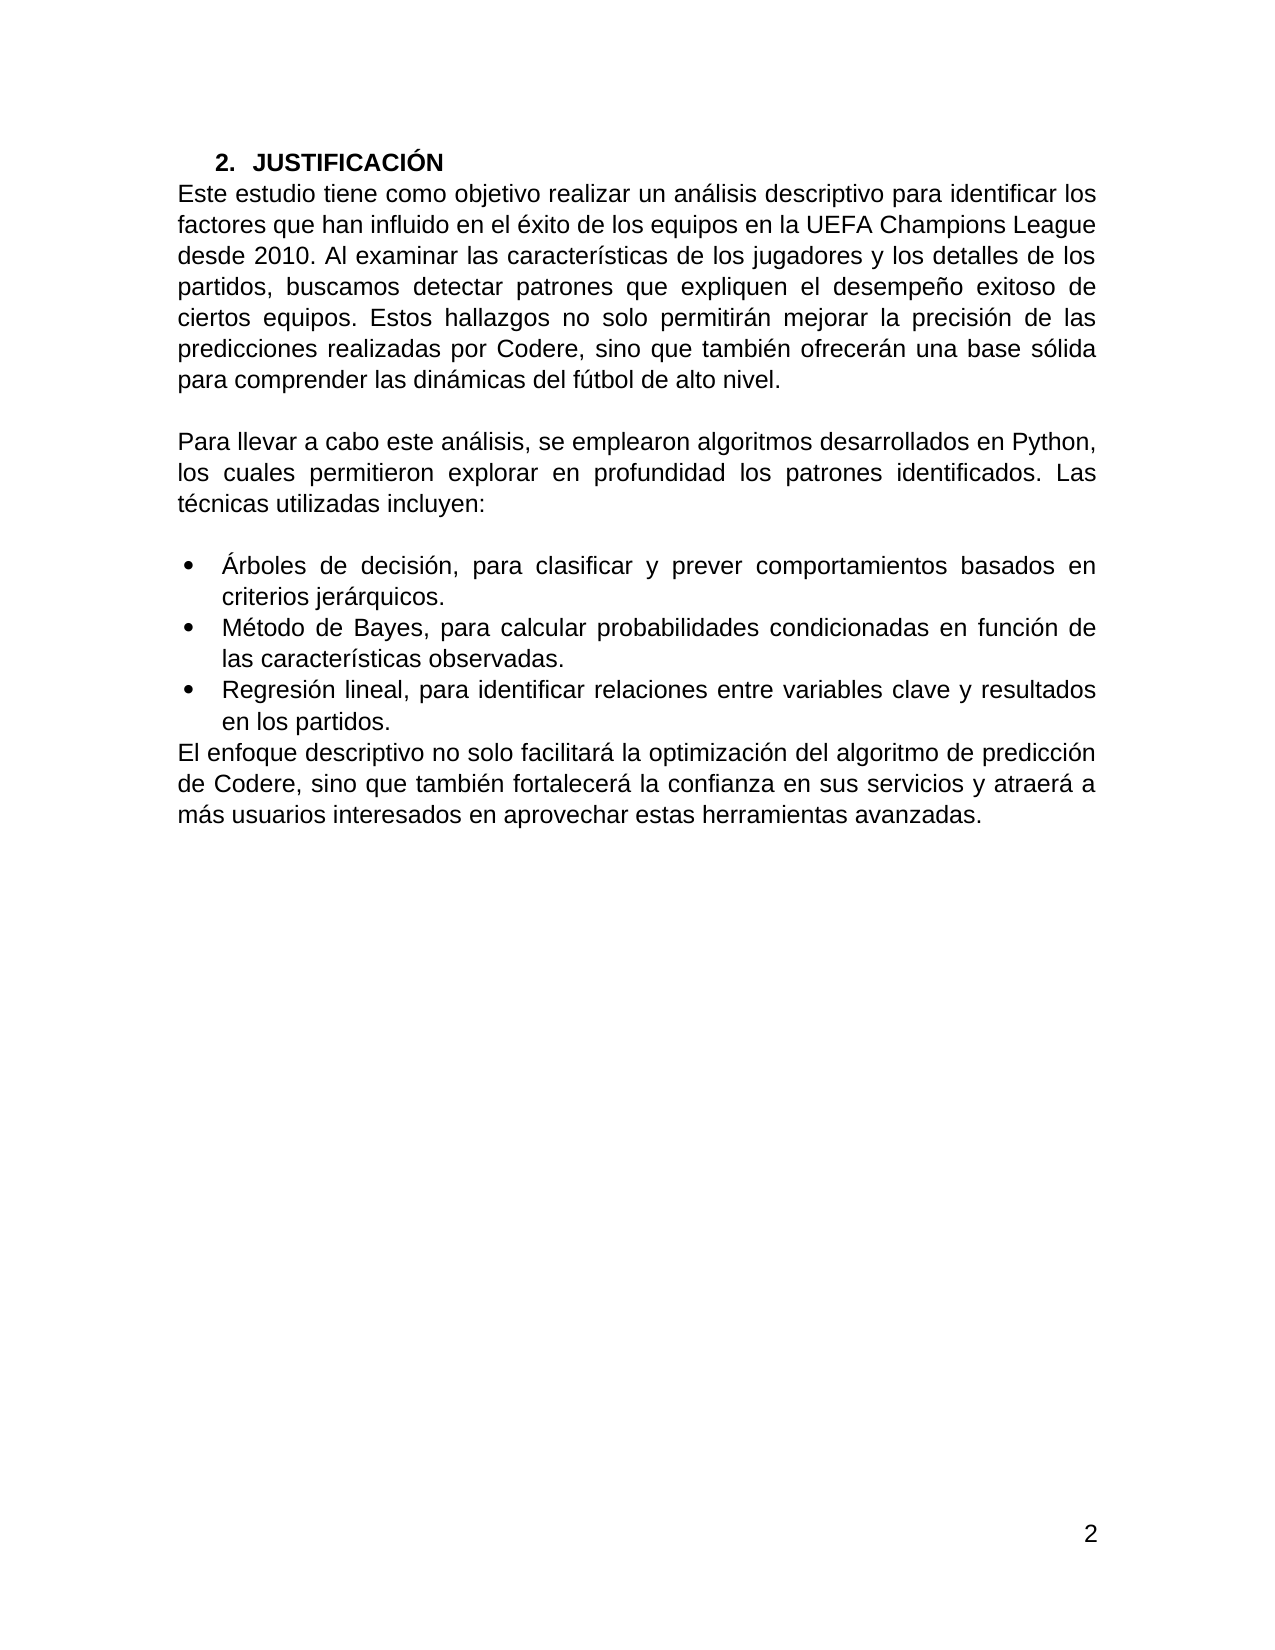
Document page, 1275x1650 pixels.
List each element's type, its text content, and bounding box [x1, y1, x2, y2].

list Regresión lineal, para identificar relaciones entre variables clave y resultados en los partidos. [184, 676, 1098, 735]
list El enfoque descriptivo no solo facilitará la optimización del algoritmo de predicción de Codere, sino que también fortalecerá la confianza en sus servicios y atraerá a más usuarios interesados en aprovechar estas herramientas avanzadas. [177, 738, 1098, 828]
list Este estudio tiene como objetivo realizar un análisis descriptivo para identificar los factores que han influido en el éxito de los equipos en la UEFA Champions League desde 2010. Al examinar las características de los jugadores y los detalles de los partidos, buscamos detectar patrones que expliquen el desempeño exitoso de ciertos equipos. Estos hallazgos no solo permitirán mejorar la precisión de las predicciones realizadas por Codere, sino que también ofrecerán una base sólida para comprender las dinámicas del fútbol de alto nivel. [177, 179, 1098, 394]
list Para llevar a cabo este análisis, se emplearon algoritmos desarrollados en Python, los cuales permitieron explorar en profundidad los patrones identificados. Las técnicas utilizadas incluyen: [177, 427, 1098, 518]
list Método de Bayes, para calcular probabilidades condicionadas en función de las características observadas. [184, 613, 1098, 673]
subtitle JUSTIFICACIÓN [215, 148, 1098, 176]
list Árboles de decisión, para clasificar y prever comportamientos basados en criterios jerárquicos. [184, 551, 1098, 611]
